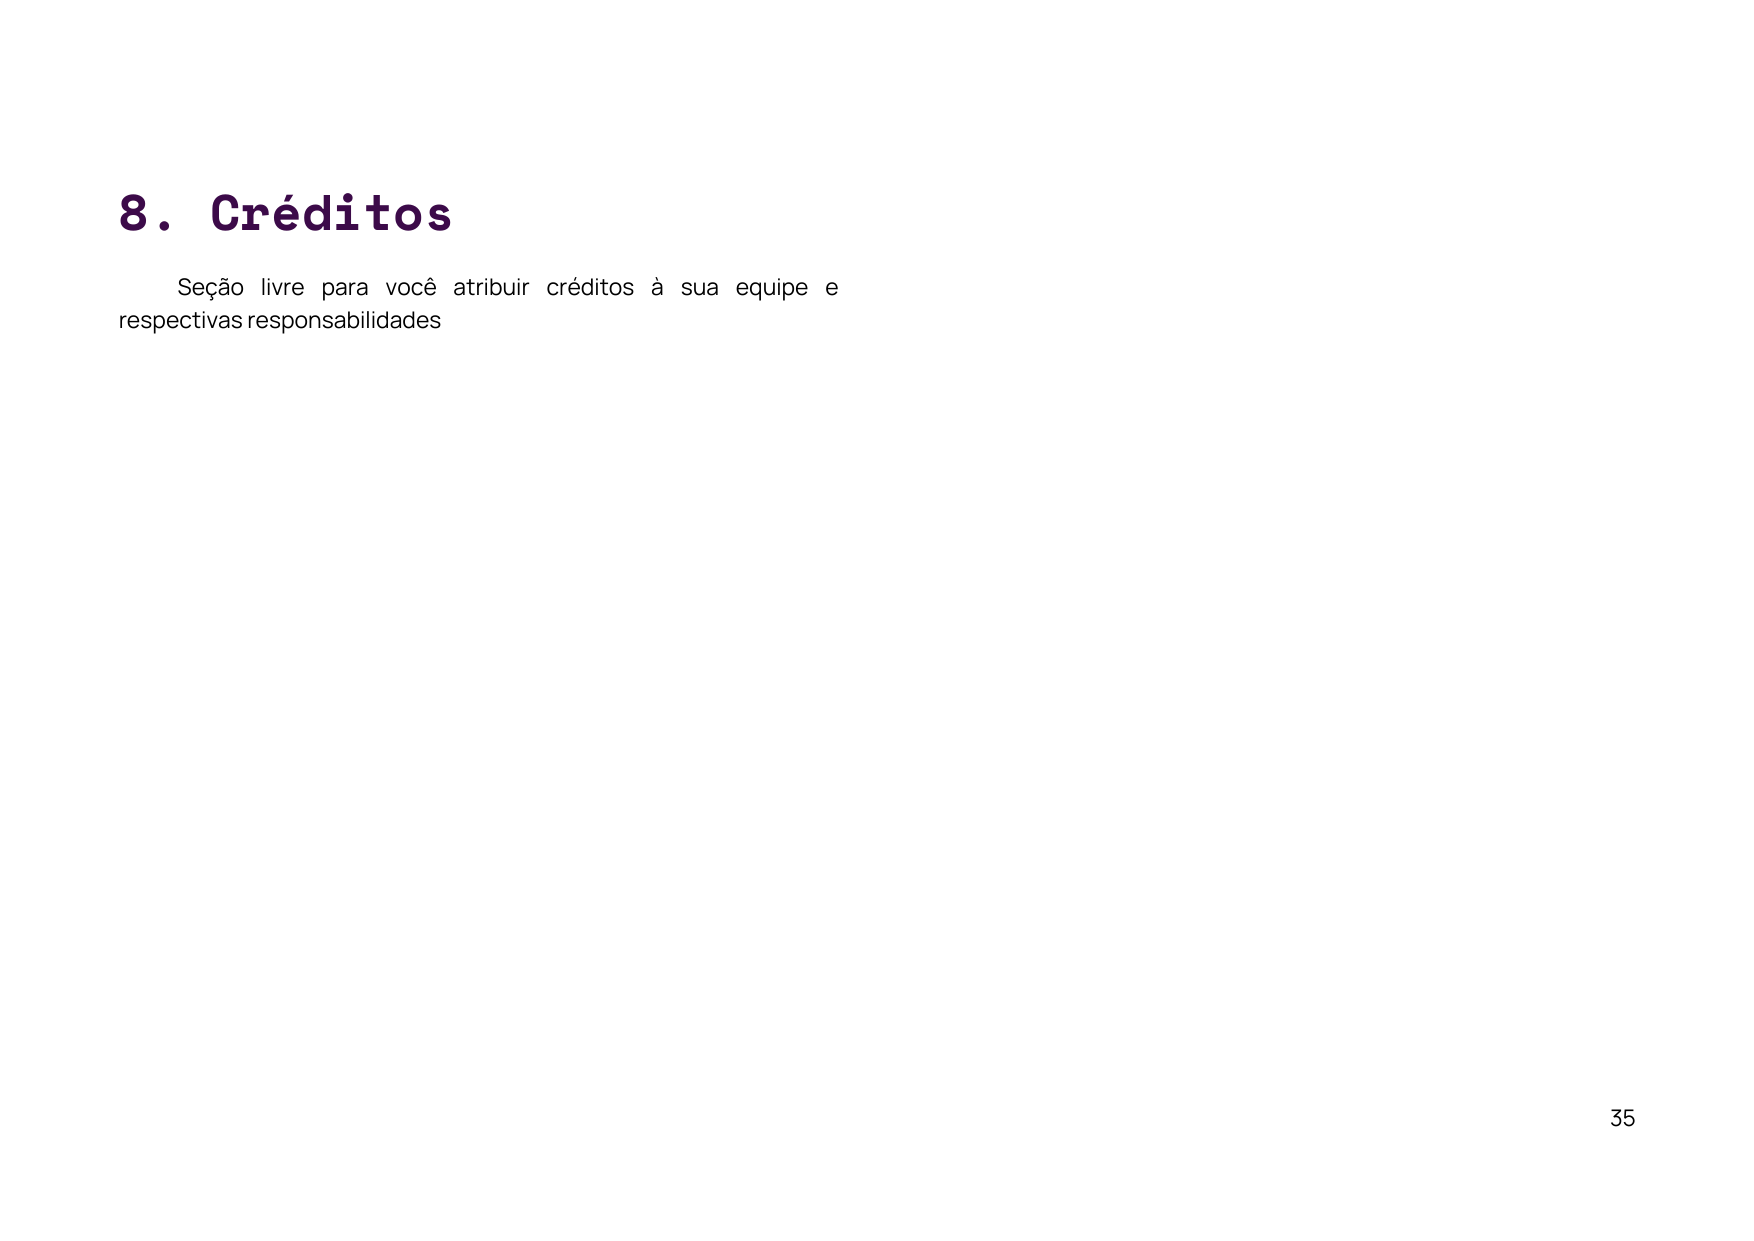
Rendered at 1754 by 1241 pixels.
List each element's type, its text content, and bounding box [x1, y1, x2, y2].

subtitle 8. Créditos [118, 174, 839, 248]
text Seção livre para você atribuir créditos à sua equipe e respectivas responsabilidades [118, 271, 839, 336]
